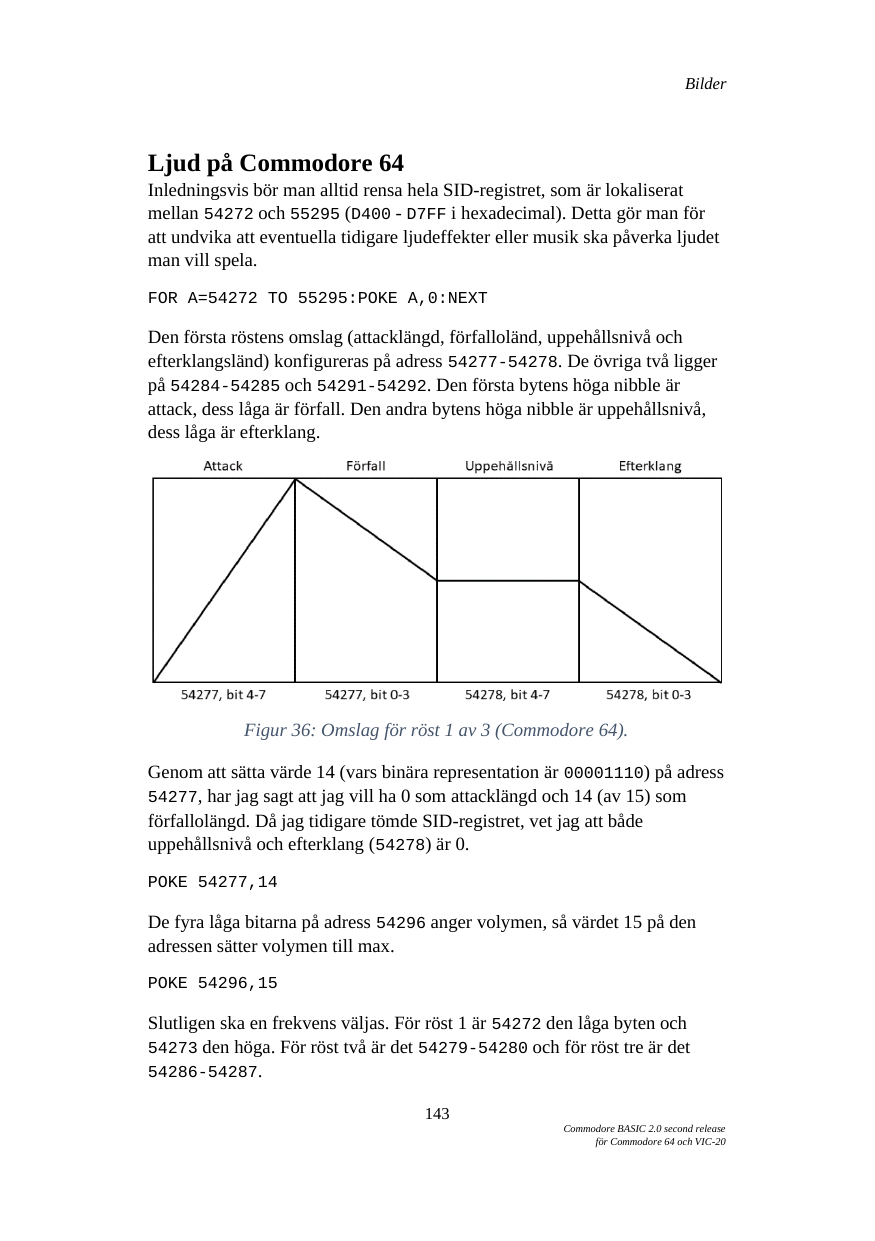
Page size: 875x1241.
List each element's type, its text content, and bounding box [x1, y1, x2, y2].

text FOR A=54272 TO 55295:POKE A,0:NEXT [148, 289, 726, 308]
text De fyra låga bitarna på adress 54296 anger volymen, så värdet 15 på den adressen sätter volymen till max. [148, 911, 726, 956]
text POKE 54277,14 [148, 874, 726, 893]
text Slutligen ska en frekvens väljas. För röst 1 är 54272 den låga byten och 54273 den höga. För röst två är det 54279-54280 och för röst tre är det 54286-54287. [148, 1012, 726, 1083]
text POKE 54296,15 [148, 975, 726, 994]
picture [152, 461, 722, 701]
text Den första röstens omslag (attacklängd, förfalloländ, uppehållsnivå och efterklangsländ) konfigureras på adress 54277-54278. De övriga två ligger på 54284-54285 och 54291-54292. Den första bytens höga nibble är attack, dess låga är förfall. Den andra bytens höga nibble är uppehållsnivå, dess låga är efterklang. [148, 326, 726, 443]
subtitle Ljud på Commodore 64 [148, 148, 726, 176]
text Figur 36: Omslag för röst 1 av 3 (Commodore 64). [148, 719, 726, 740]
text Genom att sätta värde 14 (vars binära representation är 00001110) på adress 54277, har jag sagt att jag vill ha 0 som attacklängd och 14 (av 15) som förfallolängd. Då jag tidigare tömde SID-registret, vet jag att både uppehållsnivå och efterklang (54278) är 0. [148, 761, 726, 855]
text Inledningsvis bör man alltid rensa hela SID-registret, som är lokaliserat mellan 54272 och 55295 (D400 - D7FF i hexadecimal). Detta gör man för att undvika att eventuella tidigare ljudeffekter eller musik ska påverka ljudet man vill spela. [148, 179, 726, 271]
